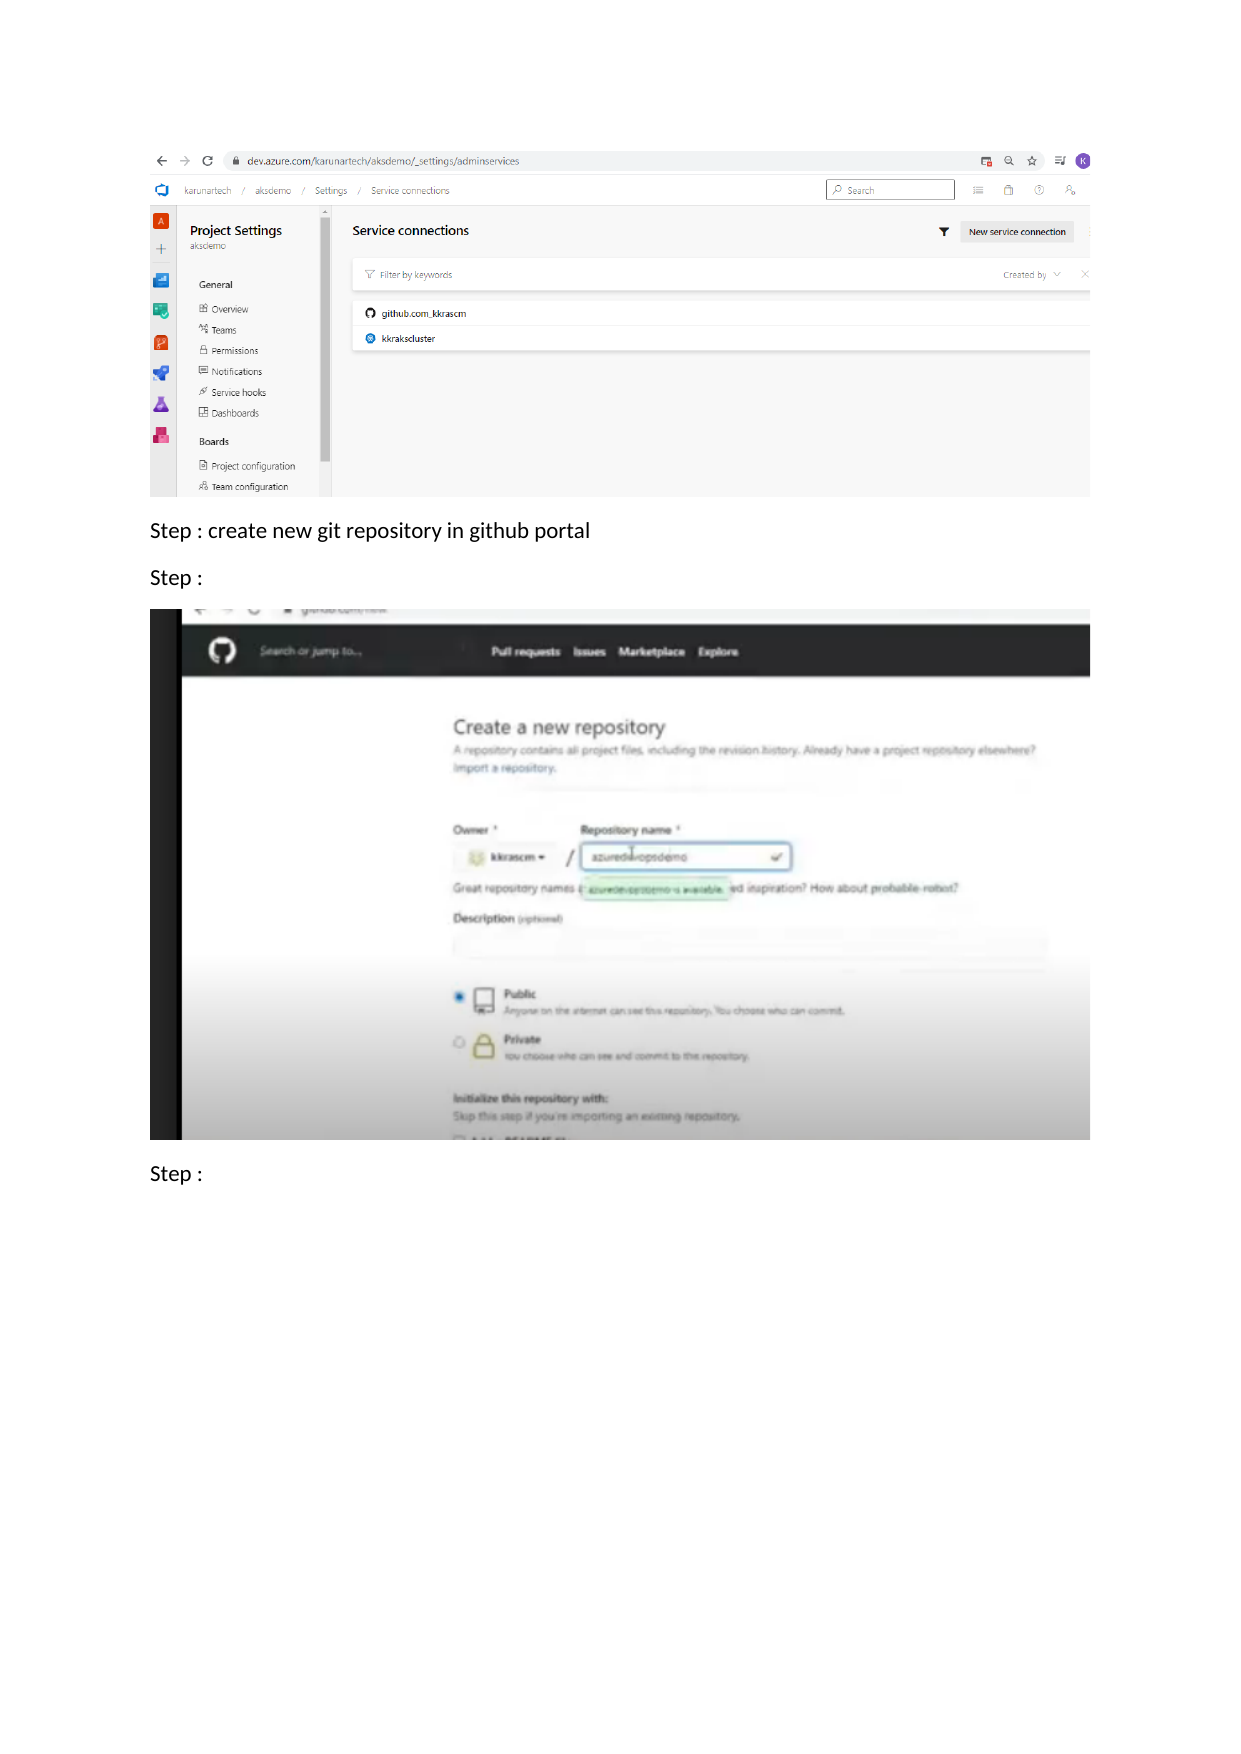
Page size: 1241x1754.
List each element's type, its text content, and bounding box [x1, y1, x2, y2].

text Step : create new git repository in github portal [150, 516, 1090, 544]
text Step : [150, 563, 1090, 591]
text Step : [150, 1159, 1090, 1187]
picture [150, 609, 1091, 1140]
picture [150, 150, 1091, 497]
